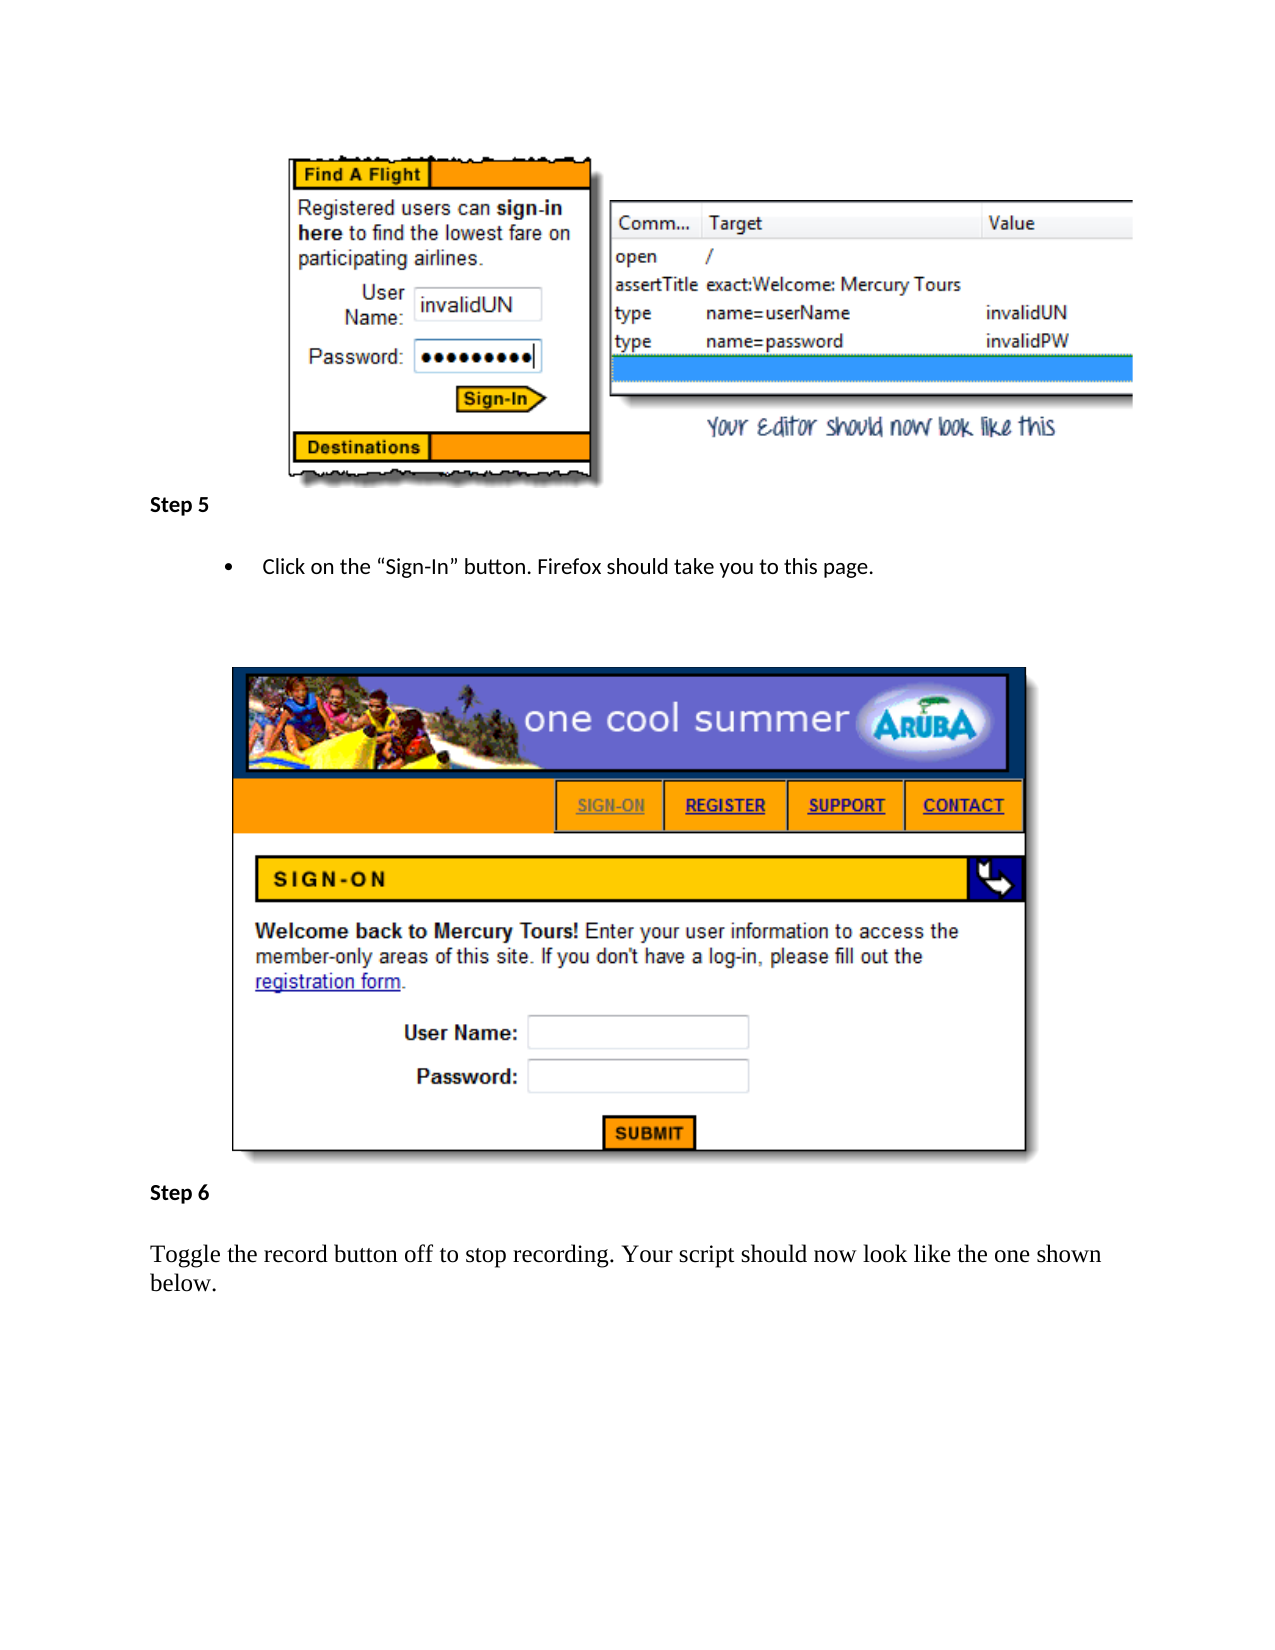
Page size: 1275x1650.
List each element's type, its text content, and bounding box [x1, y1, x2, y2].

table_cell Step 5 Click on the “Sign-In” button. Firefox should take you to this page. [149, 489, 1133, 1176]
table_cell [149, 1176, 1133, 1328]
picture [287, 151, 607, 488]
table_cell [608, 150, 1133, 489]
picture [232, 667, 1050, 1175]
picture [609, 200, 1133, 439]
table_cell [149, 150, 608, 489]
